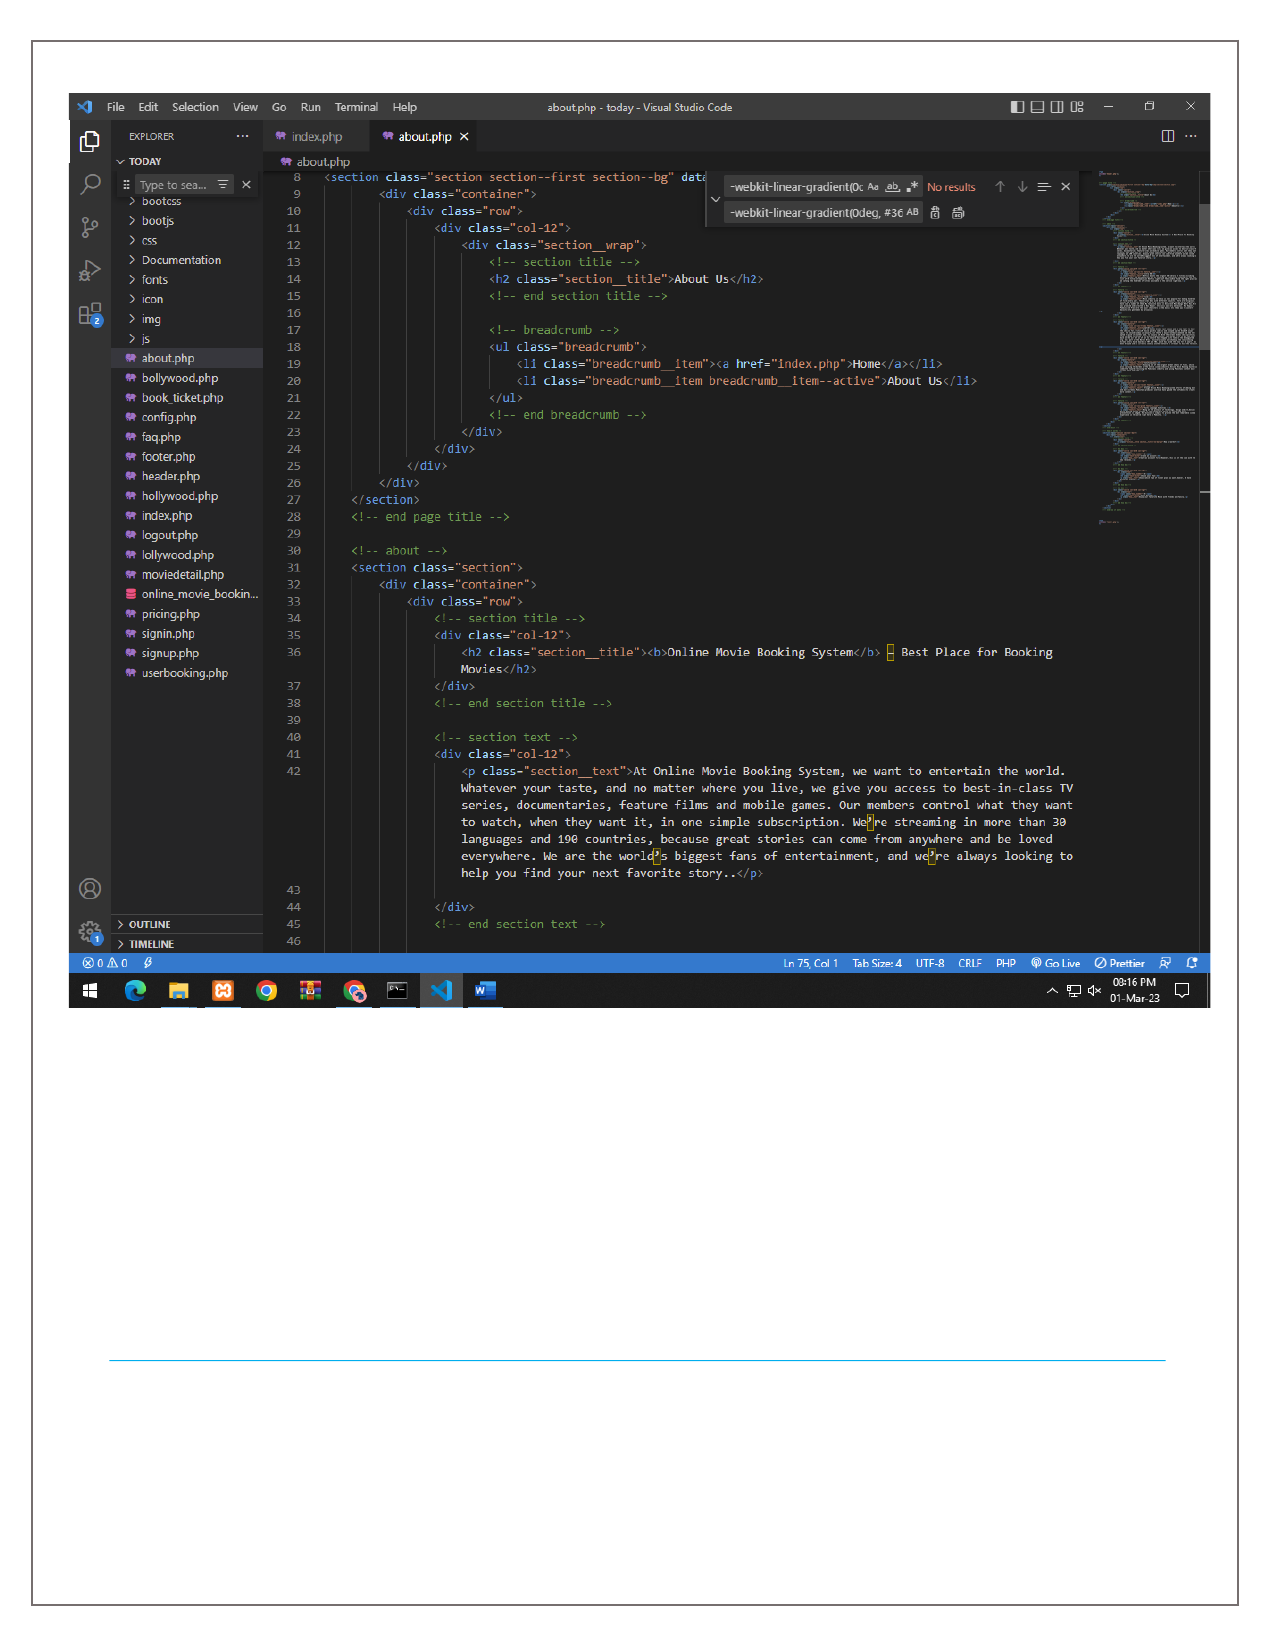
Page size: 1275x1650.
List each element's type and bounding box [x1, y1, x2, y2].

picture [68, 93, 1211, 1008]
